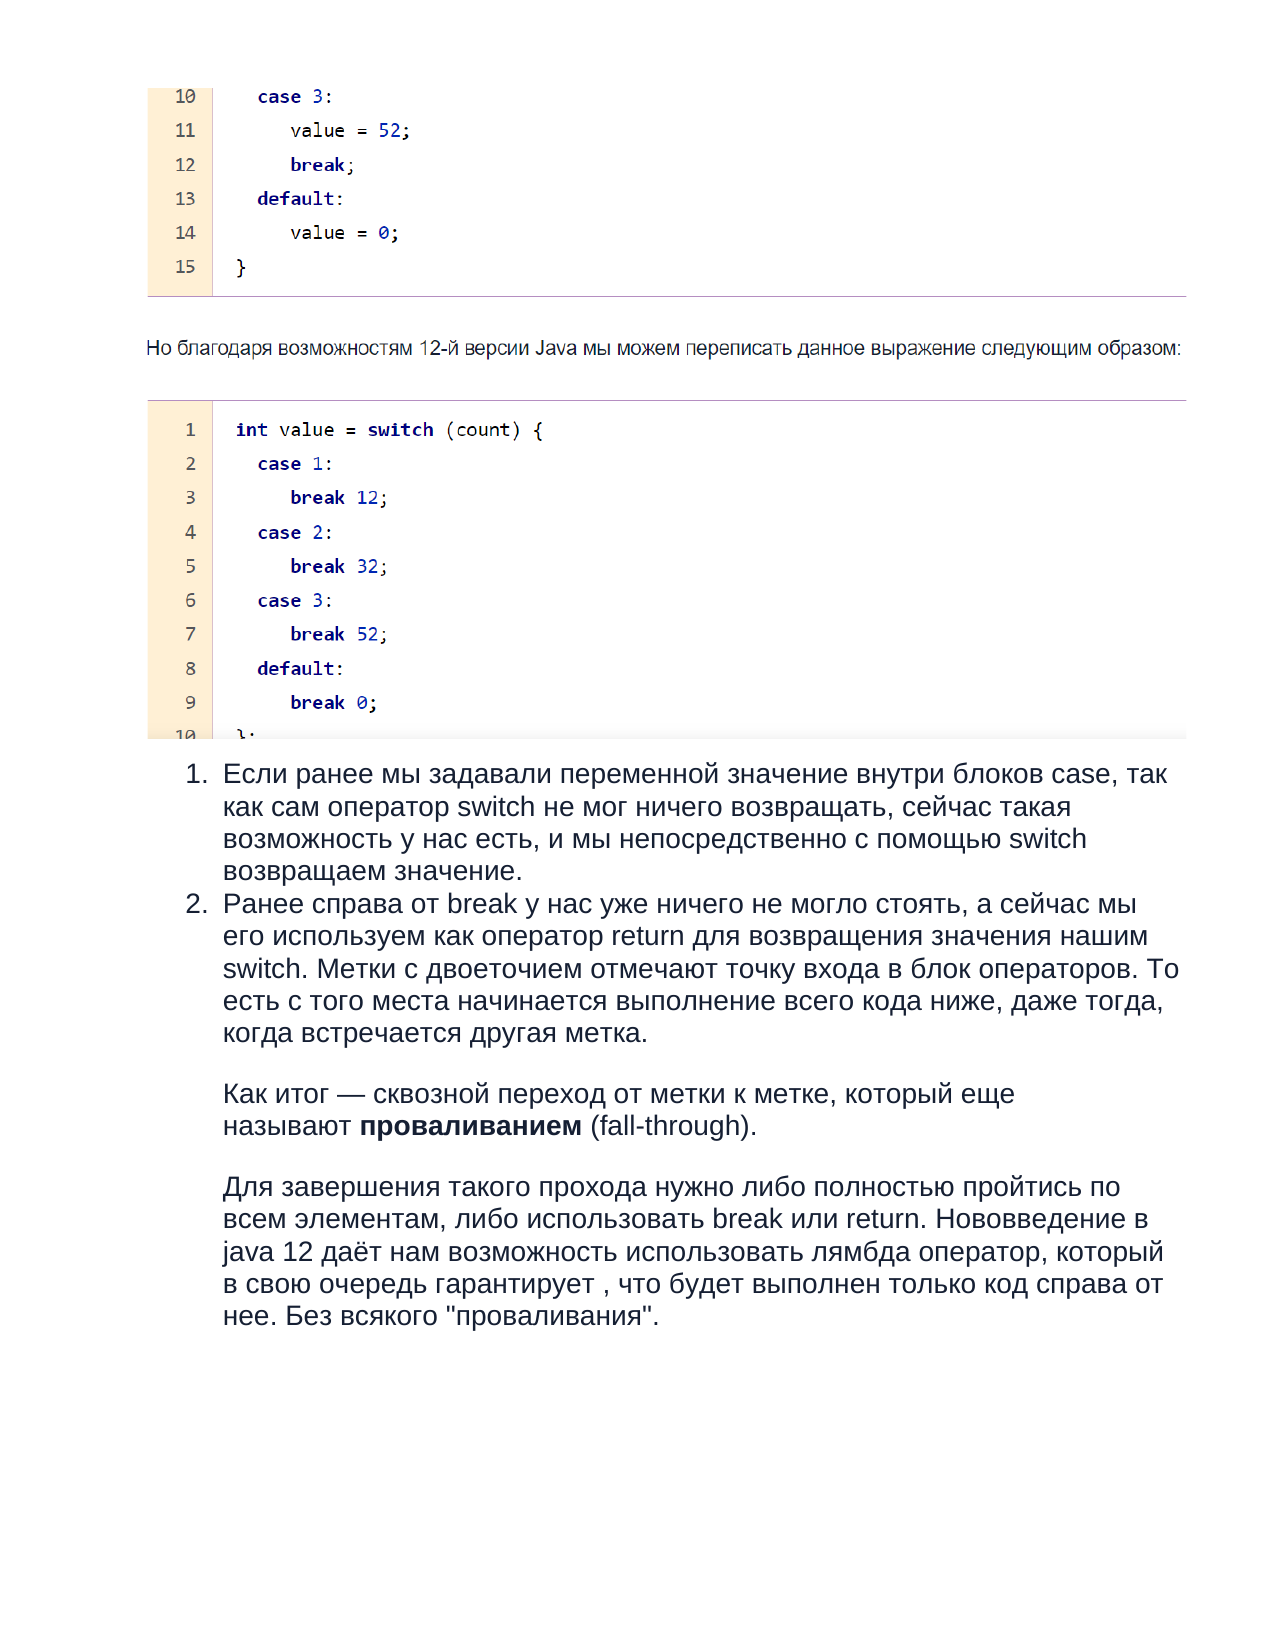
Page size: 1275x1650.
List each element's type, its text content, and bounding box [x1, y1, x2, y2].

text Для завершения такого прохода нужно либо полностью пройтись по всем элементам, либо использовать break или return. Нововведение в java 12 даёт нам возможность использовать лямбда оператор, который в свою очередь гарантирует , что будет выполнен только код справа от нее. Без всякого "проваливания". [223, 1170, 1186, 1332]
list Ранее справа от break у нас уже ничего не могло стоять, а сейчас мы его используем как оператор return для возвращения значения нашим switch. Метки с двоеточием отмечают точку входа в блок операторов. То есть с того места начинается выполнение всего кода ниже, даже тогда, когда встречается другая метка. [185, 887, 1186, 1049]
picture [147, 88, 1187, 739]
list Если ранее мы задавали переменной значение внутри блоков case, так как сам оператор switch не мог ничего возвращать, сейчас такая возможность у нас есть, и мы непосредственно с помощью switch возвращаем значение. [185, 757, 1186, 887]
text Как итог — сквозной переход от метки к метке, который еще называют проваливанием (fall-through). [223, 1077, 1186, 1142]
